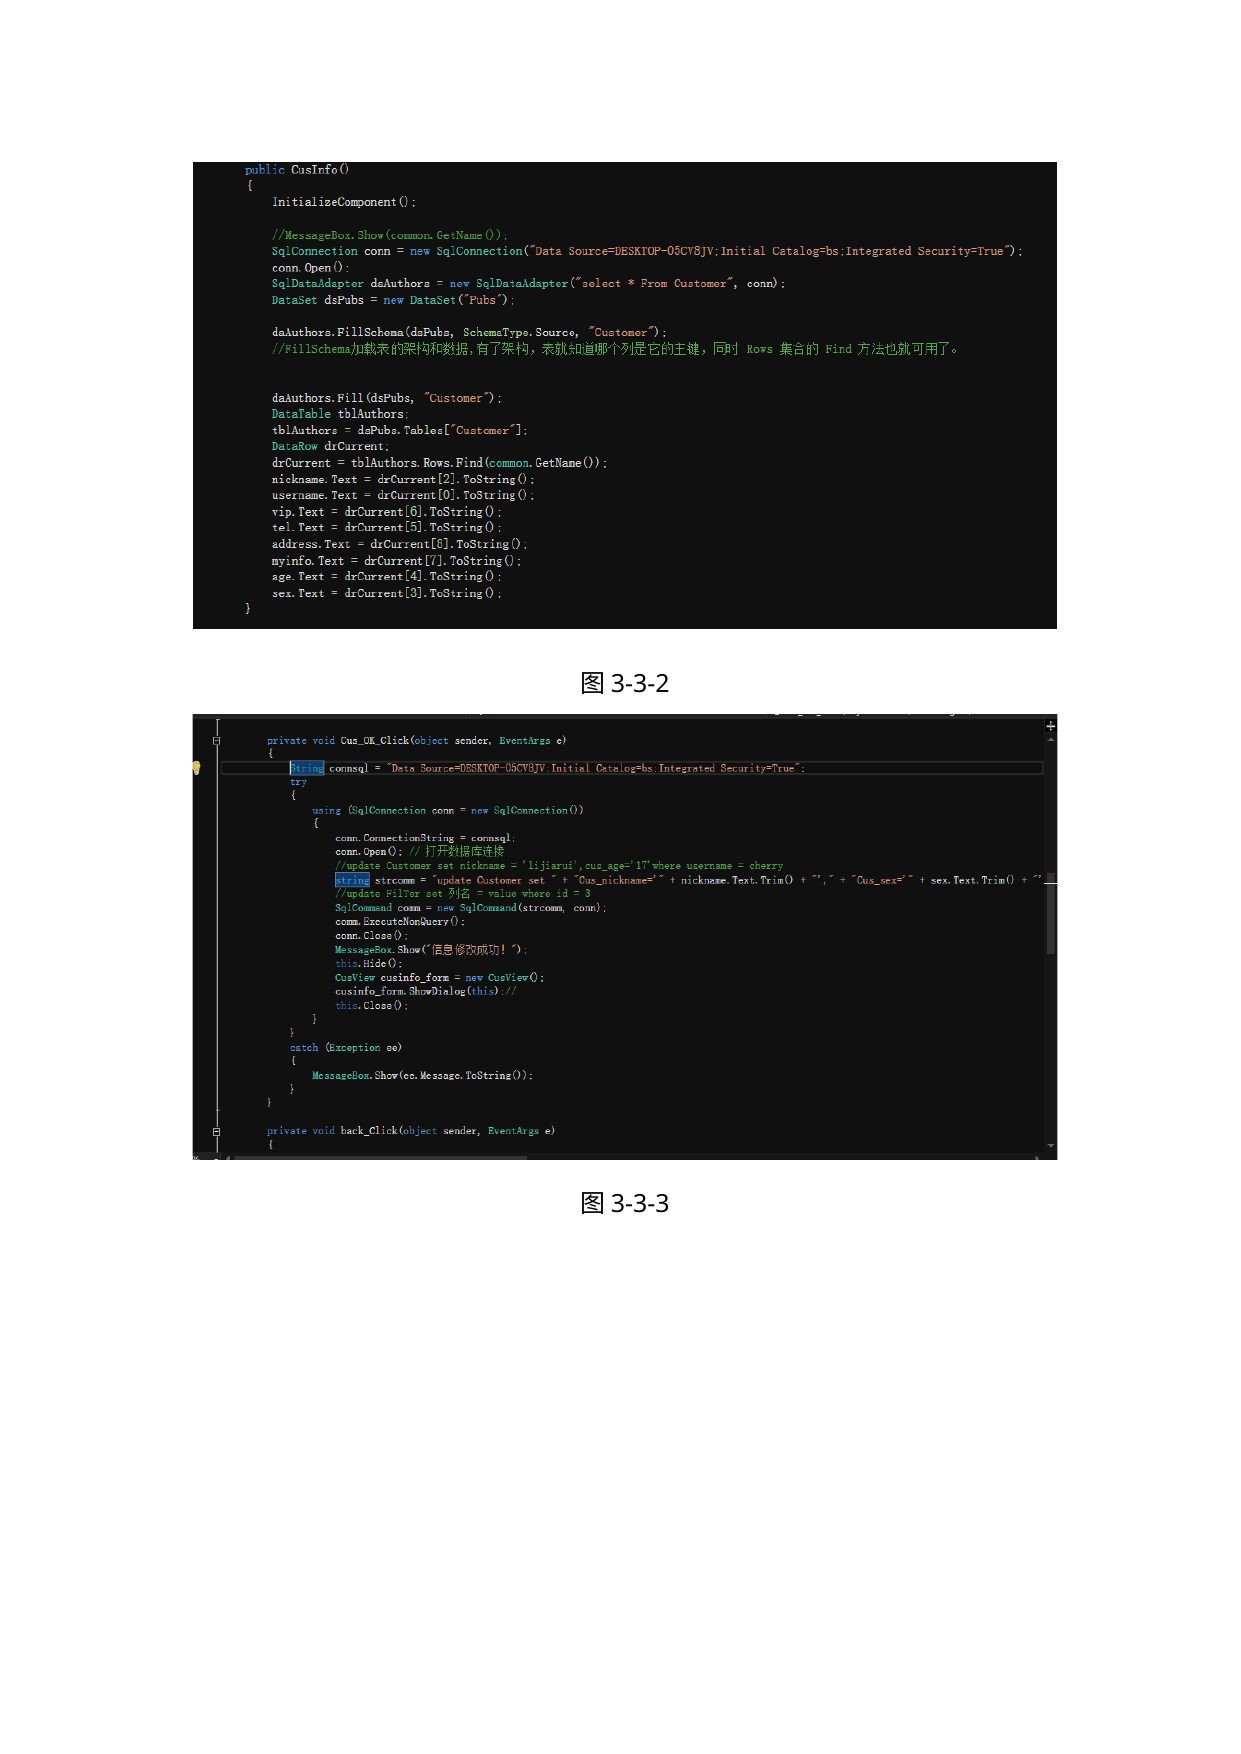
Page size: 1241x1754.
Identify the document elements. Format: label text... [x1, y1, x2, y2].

text 图3-3-2 [144, 649, 1106, 714]
text 图3-3-3 [144, 1169, 1106, 1234]
picture [192, 714, 1058, 1160]
picture [193, 162, 1057, 629]
